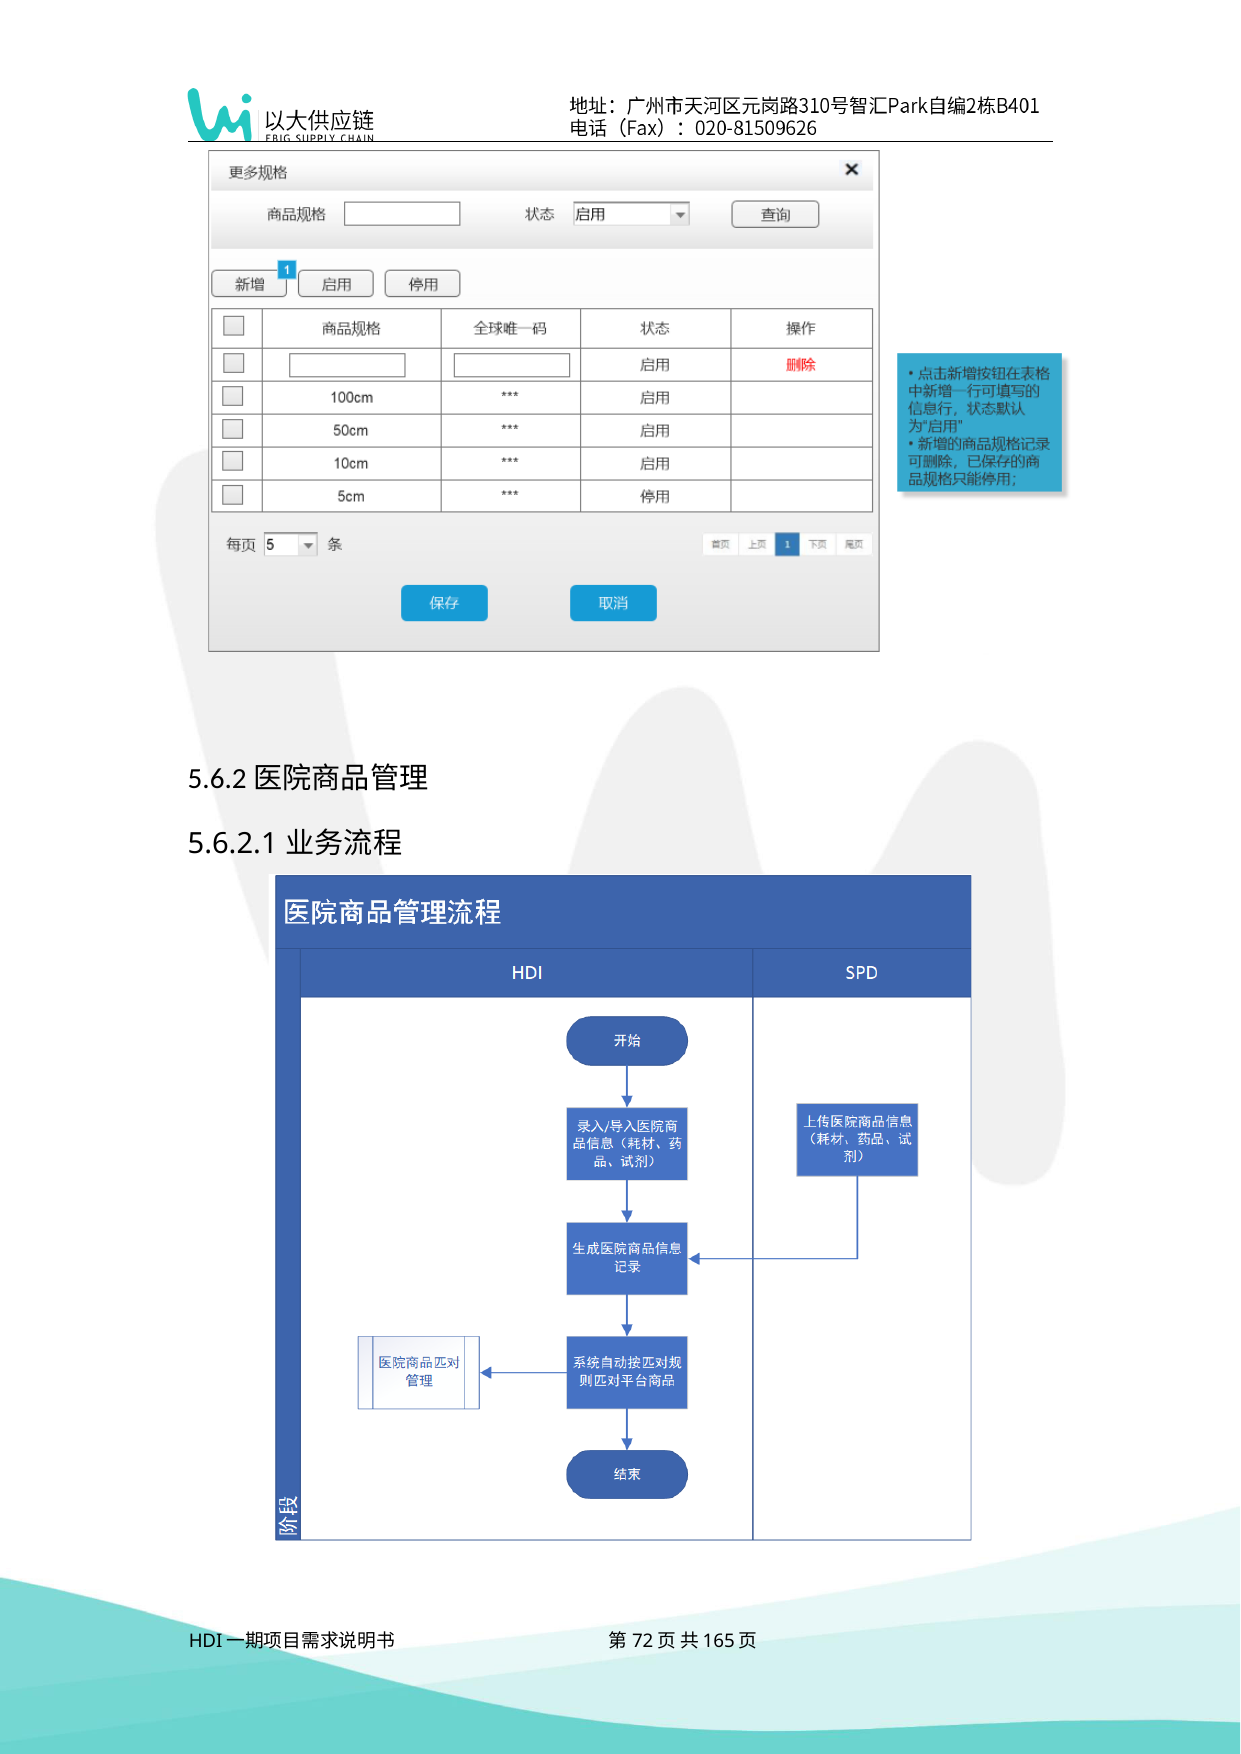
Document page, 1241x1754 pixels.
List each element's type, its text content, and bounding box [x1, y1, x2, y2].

text 业务流程 [187, 808, 1053, 874]
picture [0, 0, 1241, 1754]
text 医院商品管理 [187, 742, 1053, 808]
